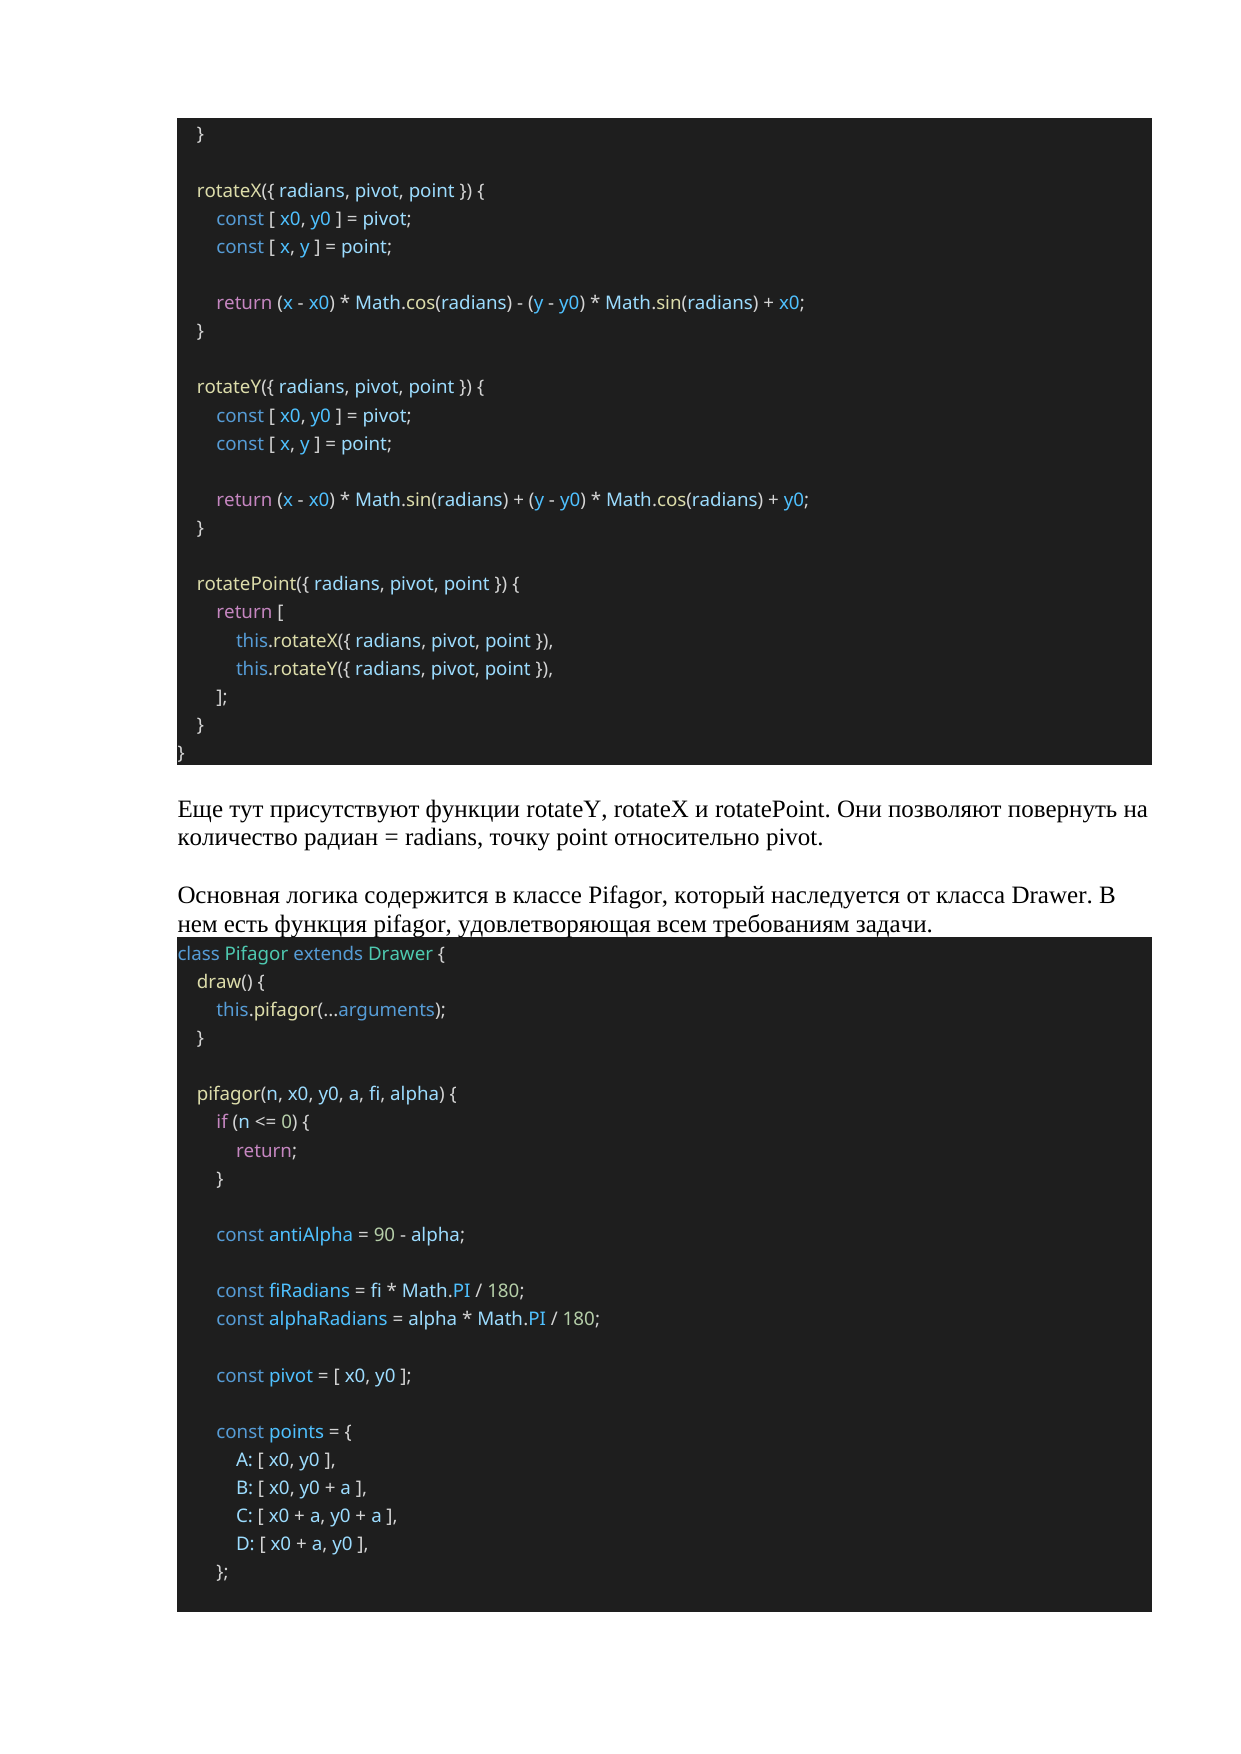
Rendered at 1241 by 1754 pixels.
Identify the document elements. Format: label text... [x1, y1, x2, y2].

text } [177, 1022, 1152, 1050]
text const [ x0, y0 ] = pivot; [177, 202, 1152, 231]
text return (x - x0) * Math.sin(radians) + (y - y0) * Math.cos(radians) + y0; [177, 484, 1152, 512]
text draw() { [177, 966, 1152, 994]
text } [177, 709, 1152, 737]
text const [ x0, y0 ] = pivot; [177, 399, 1152, 427]
text this.pifagor(...arguments); [177, 994, 1152, 1022]
text } [177, 1162, 1152, 1191]
text const fiRadians = fi * Math.PI / 180; [177, 1275, 1152, 1303]
text return [ [177, 596, 1152, 624]
text B: [ x0, y0 + a ], [177, 1472, 1152, 1500]
text const [ x, y ] = point; [177, 231, 1152, 259]
text } [177, 737, 1152, 765]
text this.rotateX({ radians, pivot, point }), [177, 624, 1152, 652]
text const [ x, y ] = point; [177, 427, 1152, 456]
text const antiAlpha = 90 - alpha; [177, 1219, 1152, 1247]
text Еще тут присутствуют функции rotateY, rotateX и rotatePoint. Они позволяют повернуть на количество радиан = radians, точку point относительно pivot. [177, 794, 1152, 851]
text if (n <= 0) { [177, 1106, 1152, 1134]
text } [177, 118, 1152, 146]
text C: [ x0 + a, y0 + a ], [177, 1500, 1152, 1528]
text return; [177, 1134, 1152, 1162]
text const alphaRadians = alpha * Math.PI / 180; [177, 1303, 1152, 1331]
text A: [ x0, y0 ], [177, 1444, 1152, 1472]
text const pivot = [ x0, y0 ]; [177, 1359, 1152, 1387]
text return (x - x0) * Math.cos(radians) - (y - y0) * Math.sin(radians) + x0; [177, 287, 1152, 315]
text class Pifagor extends Drawer { [177, 937, 1152, 966]
text const points = { [177, 1416, 1152, 1444]
text rotatePoint({ radians, pivot, point }) { [177, 568, 1152, 596]
text Основная логика содержится в классе Pifagor, который наследуется от класса Drawer. В нем есть функция pifagor, удовлетворяющая всем требованиям задачи. [177, 880, 1152, 937]
text ]; [177, 681, 1152, 709]
text }; [177, 1556, 1152, 1584]
text pifagor(n, x0, y0, a, fi, alpha) { [177, 1078, 1152, 1106]
text this.rotateY({ radians, pivot, point }), [177, 652, 1152, 681]
text rotateX({ radians, pivot, point }) { [177, 174, 1152, 202]
text } [177, 315, 1152, 343]
text D: [ x0 + a, y0 ], [177, 1528, 1152, 1556]
text rotateY({ radians, pivot, point }) { [177, 371, 1152, 399]
text } [177, 512, 1152, 540]
